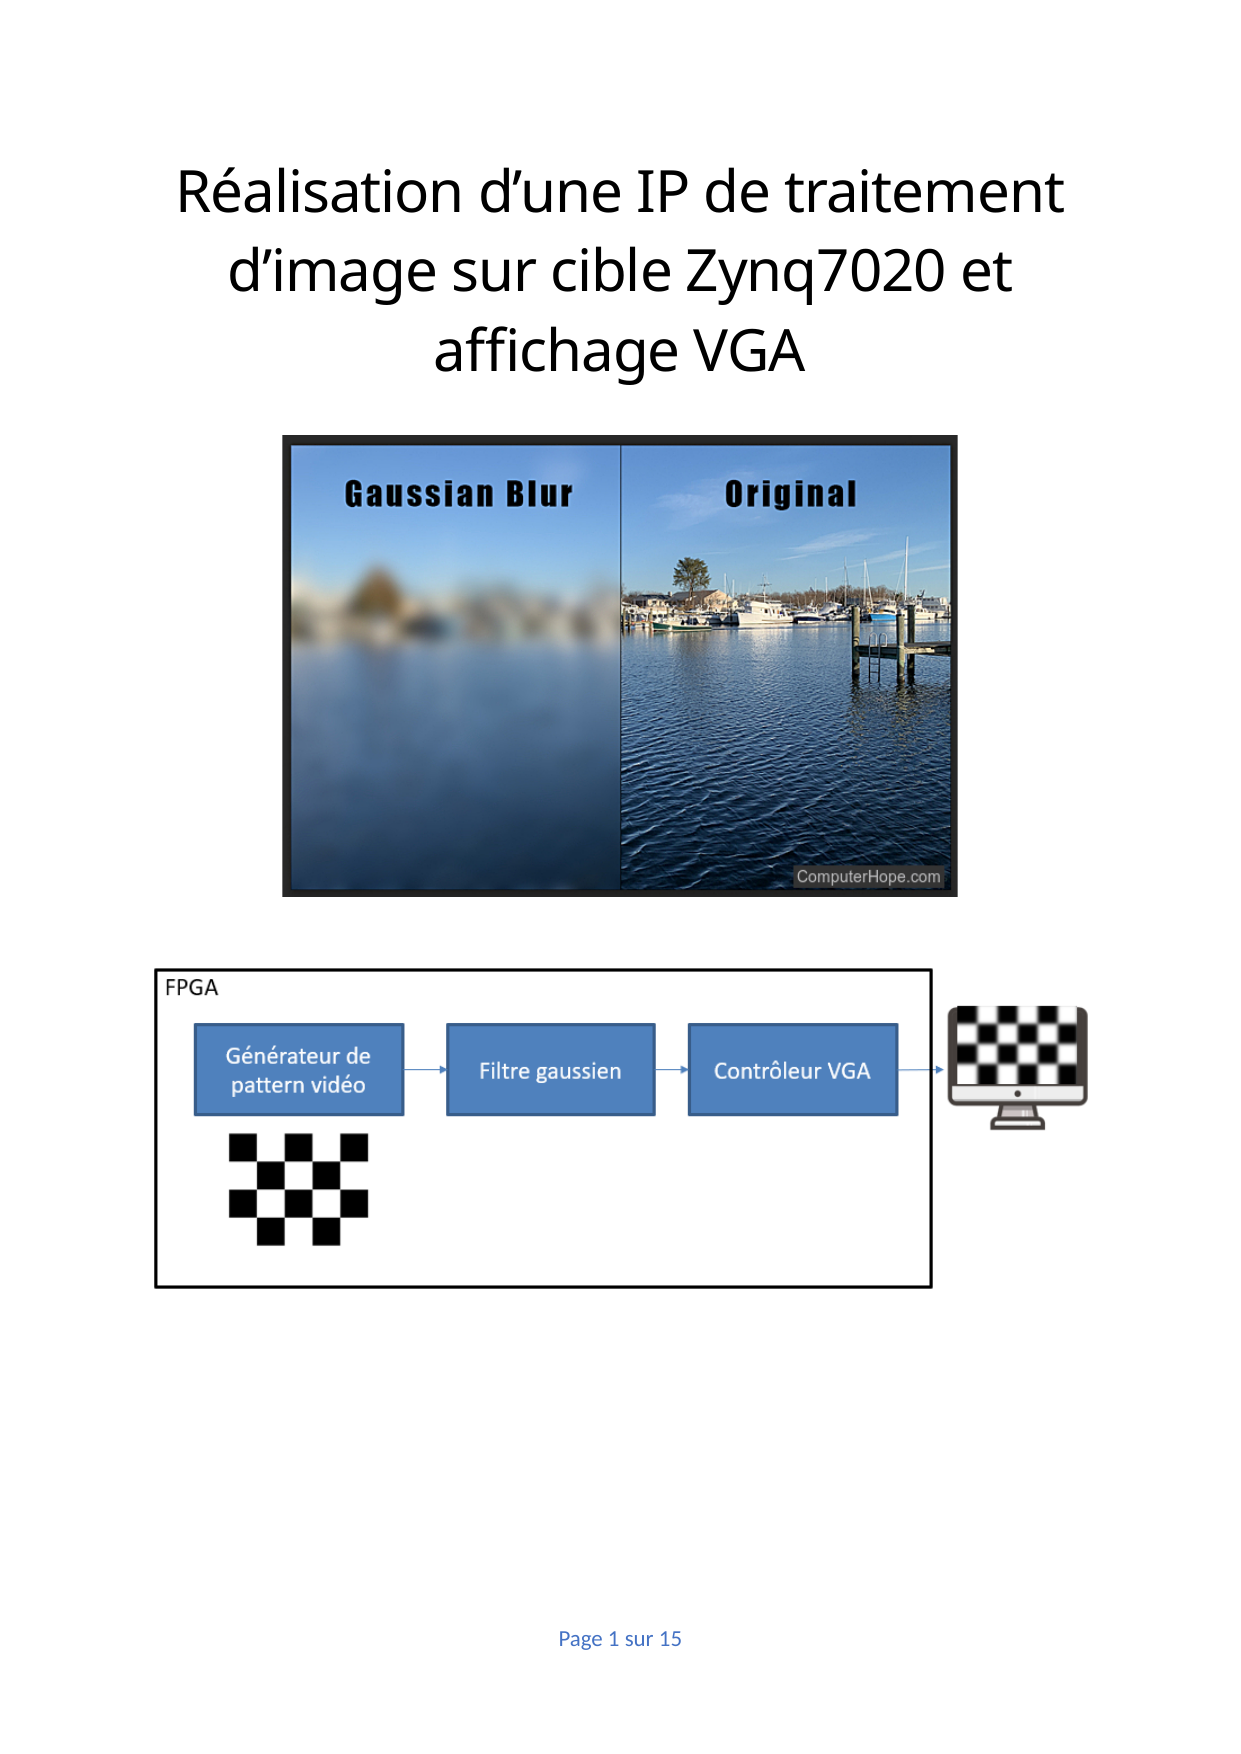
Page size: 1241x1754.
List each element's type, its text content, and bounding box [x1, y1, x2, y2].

title Réalisation d’une IP de traitement d’image sur cible Zynq7020 et affichage VGA [150, 150, 1090, 388]
picture [150, 962, 1091, 1293]
picture [282, 435, 958, 897]
